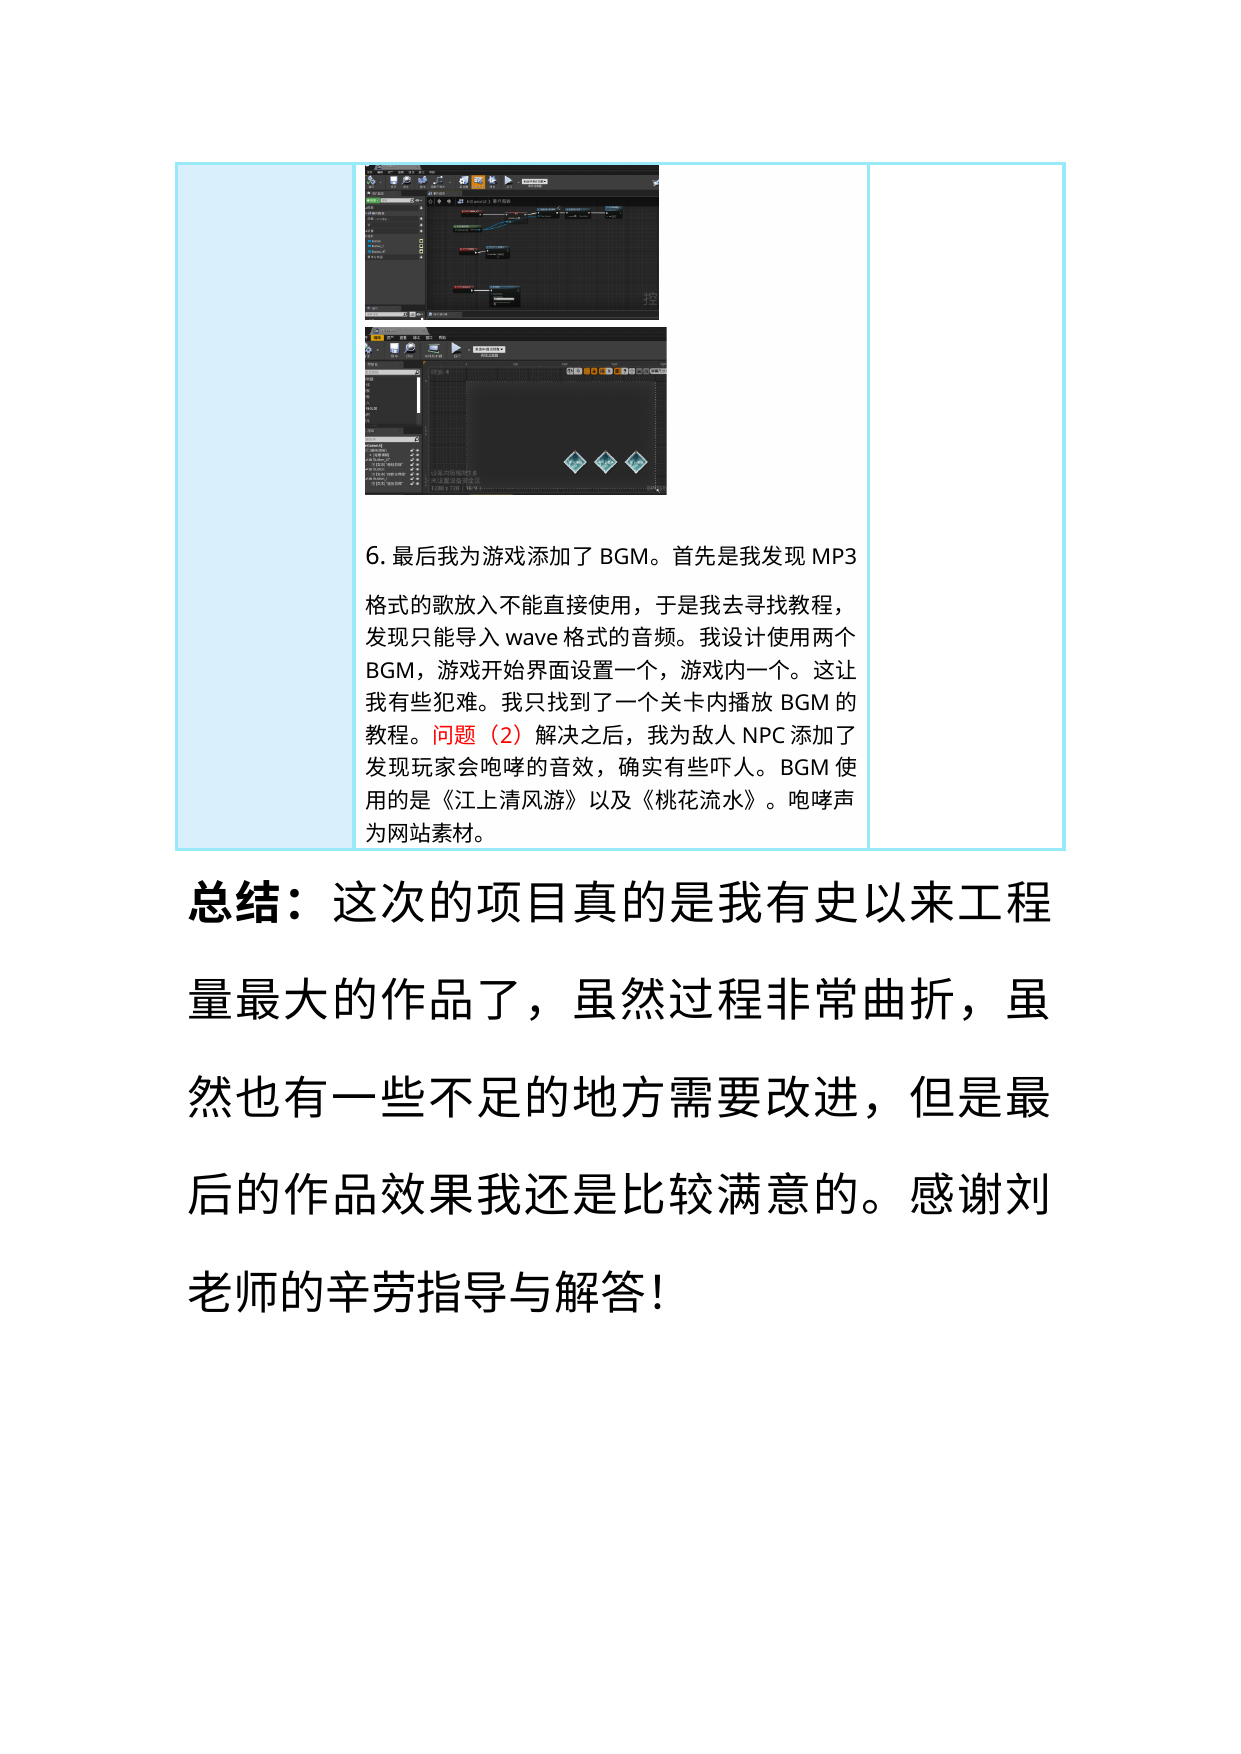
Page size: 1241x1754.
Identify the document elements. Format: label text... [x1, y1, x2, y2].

picture [365, 165, 659, 320]
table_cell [356, 165, 867, 848]
picture [365, 327, 667, 495]
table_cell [870, 165, 1062, 848]
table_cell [178, 165, 352, 848]
text 总结：这次的项目真的是我有史以来工程量最大的作品了，虽然过程非常曲折，虽然也有一些不足的地方需要改进，但是最后的作品效果我还是比较满意的。感谢刘老师的辛劳指导与解答！ [187, 851, 1053, 1338]
